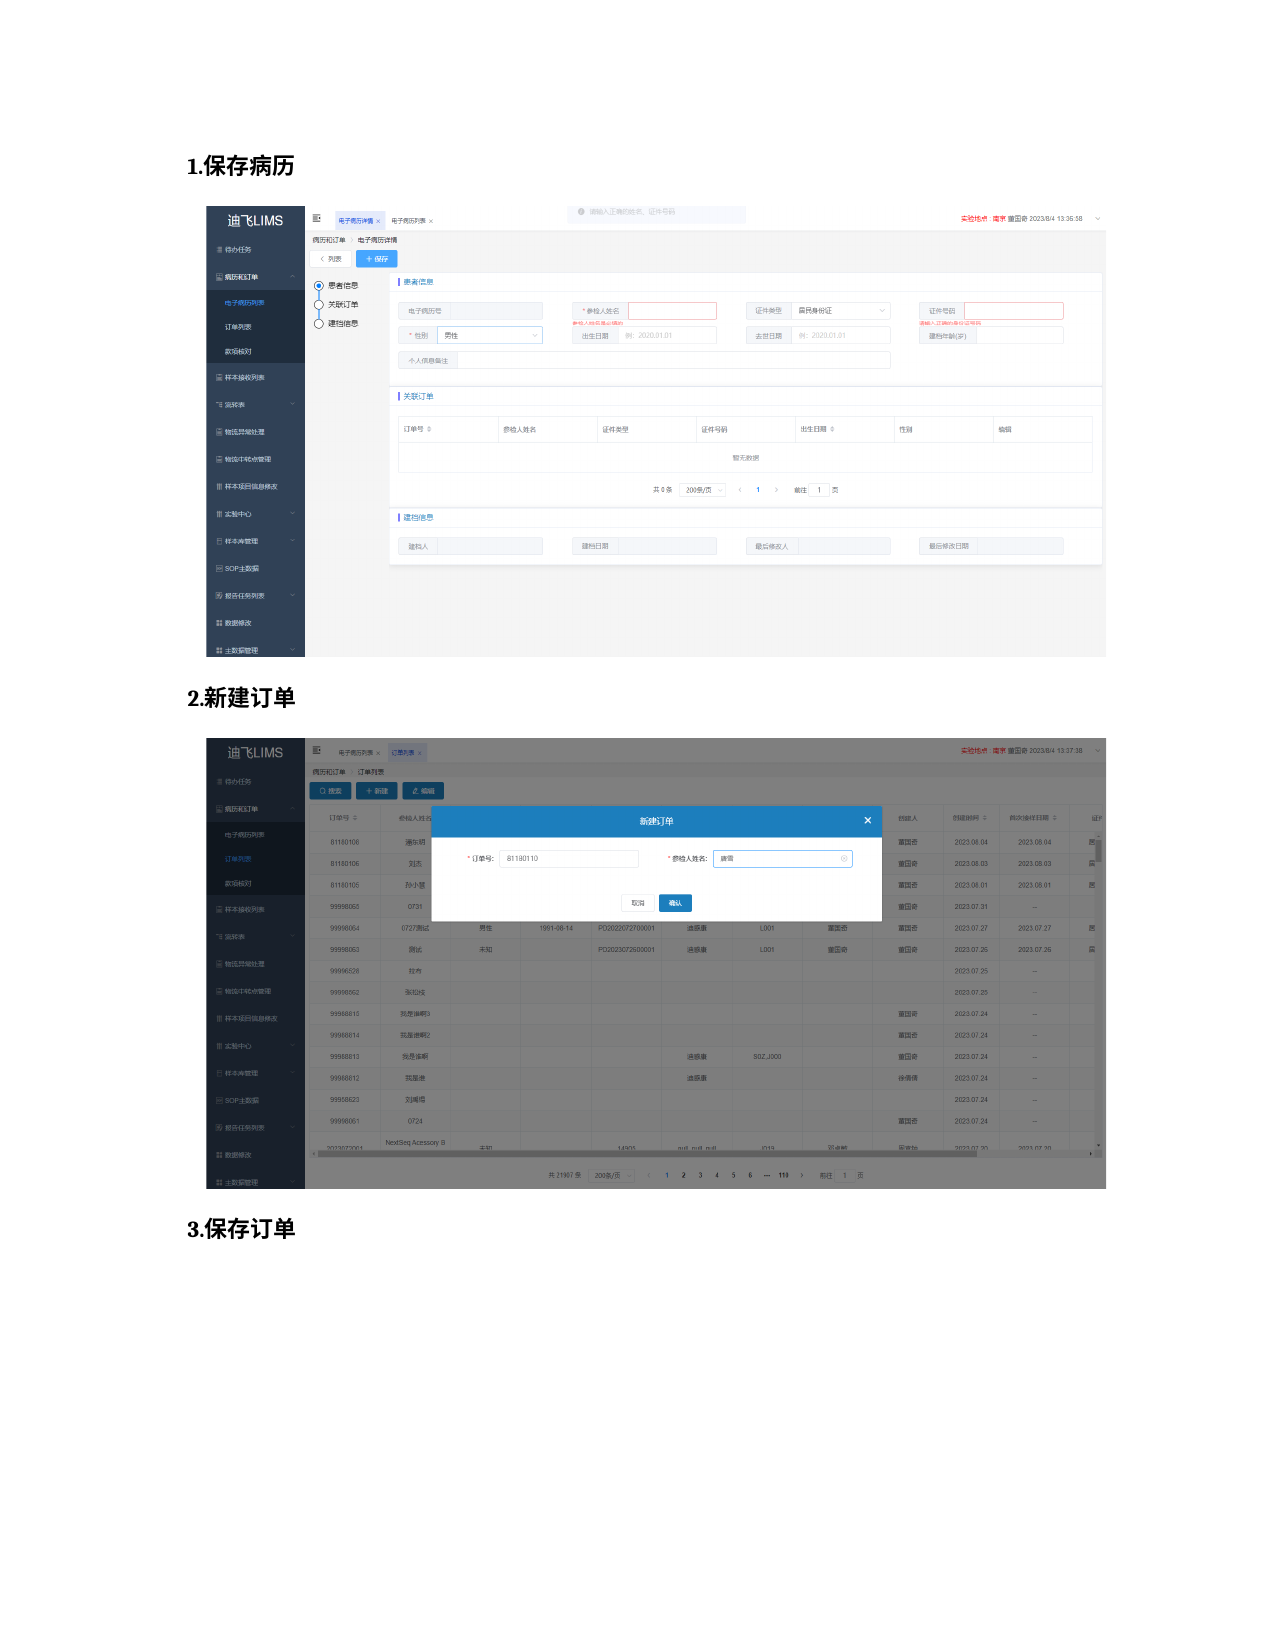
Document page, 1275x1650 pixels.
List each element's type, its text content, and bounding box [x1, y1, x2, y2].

text 2.新建订单 [187, 681, 1087, 713]
text 3.保存订单 [187, 1213, 1087, 1244]
picture [206, 738, 1107, 1189]
picture [206, 206, 1107, 657]
text 1.保存病历 [187, 150, 1087, 181]
